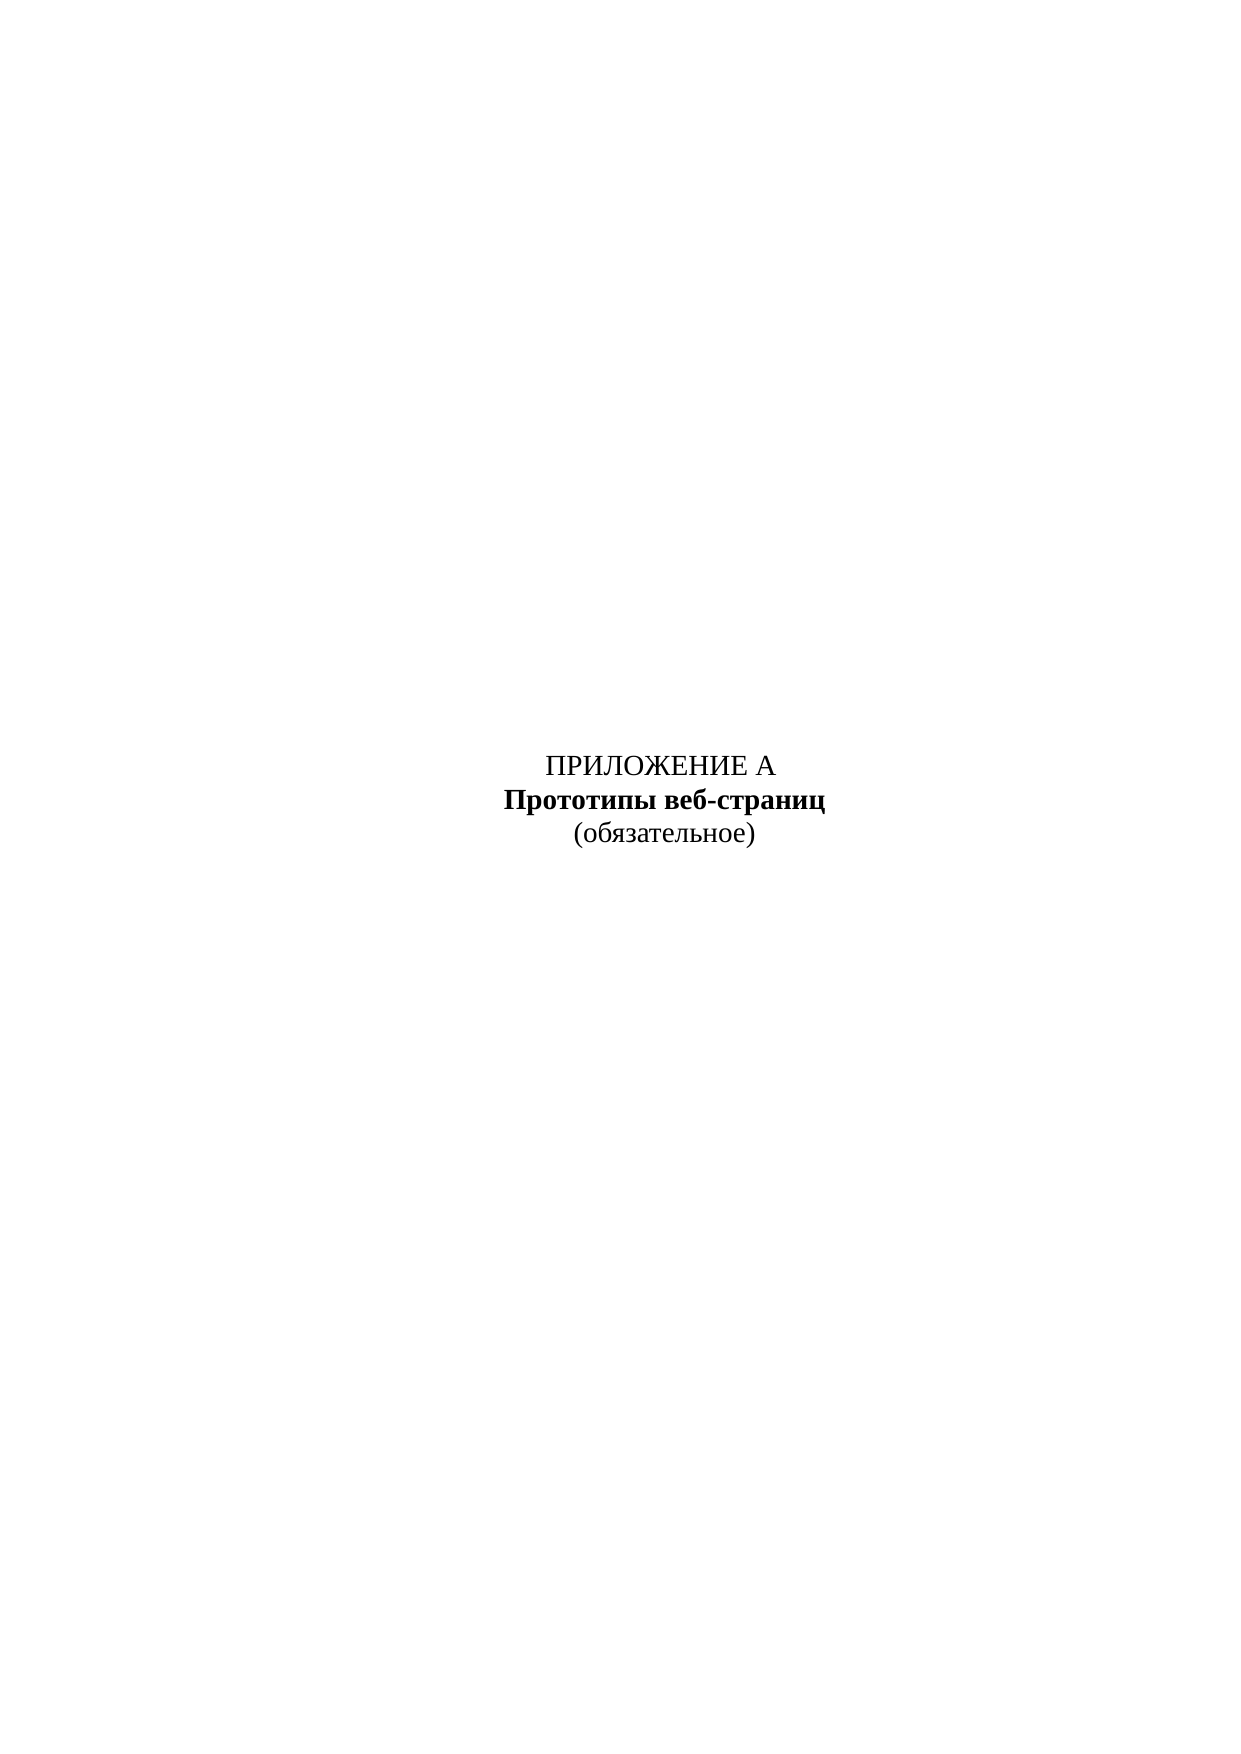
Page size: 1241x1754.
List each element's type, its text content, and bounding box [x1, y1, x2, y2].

text (обязательное) [177, 815, 1152, 849]
text ПРИЛОЖЕНИЕ А Прототипы веб-страниц [177, 748, 1152, 815]
